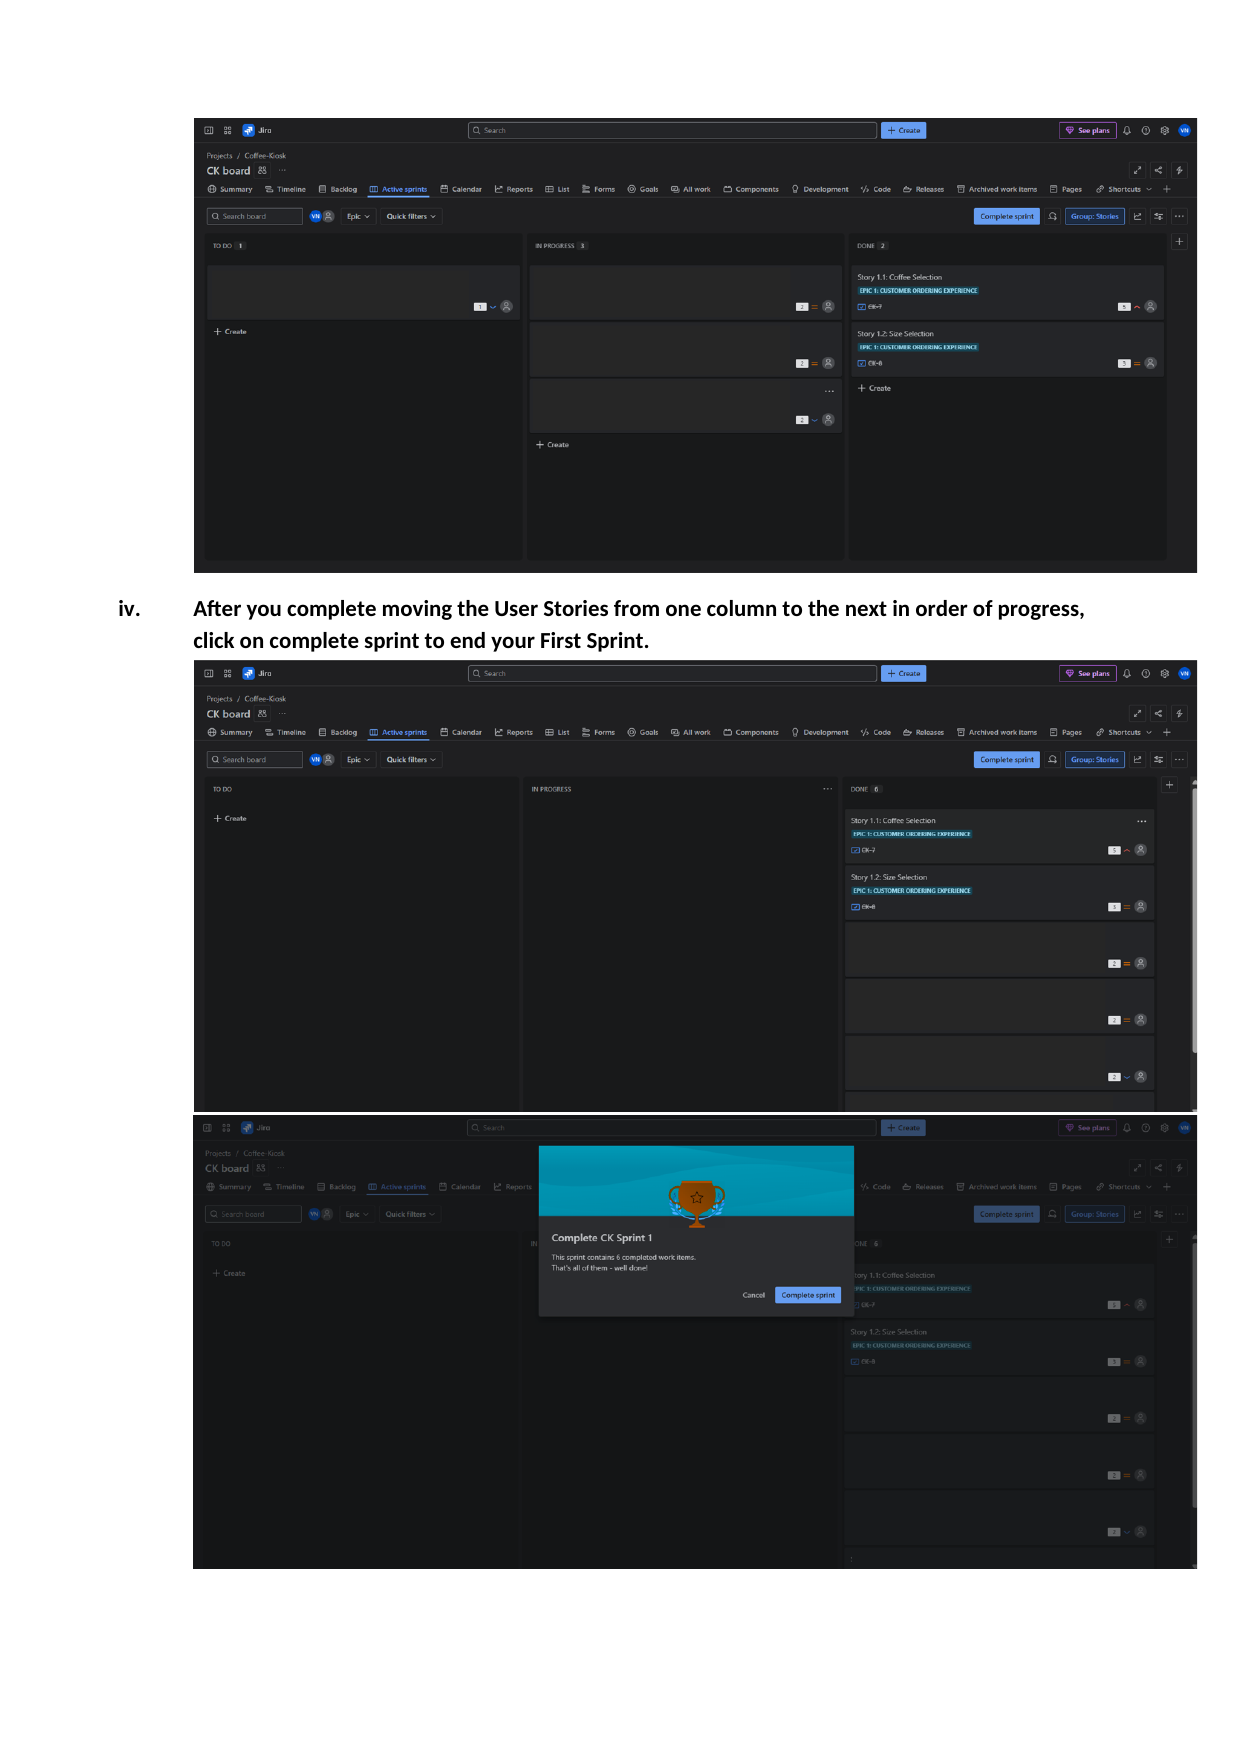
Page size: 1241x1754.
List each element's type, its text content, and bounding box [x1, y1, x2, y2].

picture [193, 1115, 1198, 1569]
picture [193, 118, 1198, 573]
picture [193, 658, 1198, 1112]
